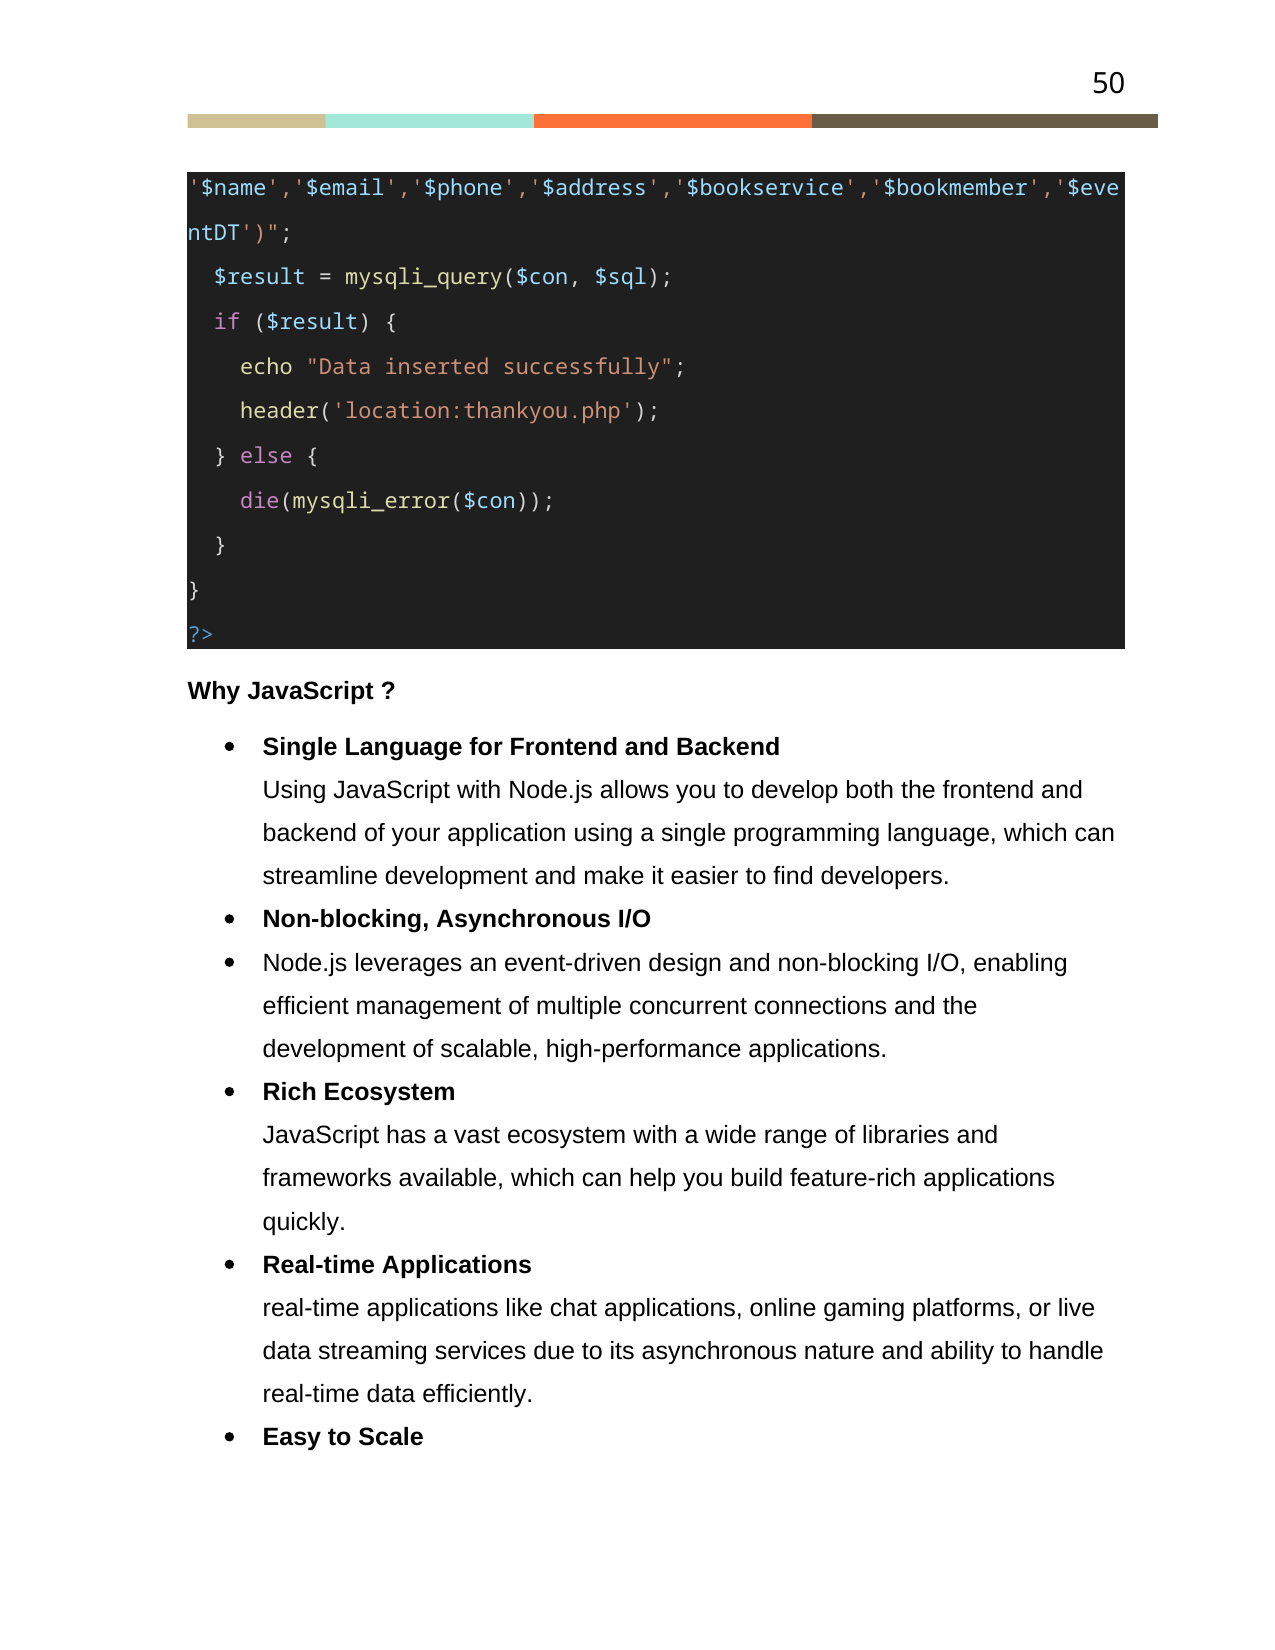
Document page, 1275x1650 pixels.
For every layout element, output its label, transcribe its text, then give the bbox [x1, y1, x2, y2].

list Single Language for Frontend and Backend [225, 732, 1125, 761]
text } else { [187, 440, 1125, 470]
text if ($result) { [187, 306, 1125, 336]
list Real-time Applications [225, 1249, 1125, 1278]
list Easy to Scale [225, 1422, 1125, 1451]
list real-time applications like chat applications, online gaming platforms, or live data streaming services due to its asynchronous nature and ability to handle real-time data efficiently. [262, 1293, 1125, 1408]
text } [187, 574, 1125, 604]
text echo "Data inserted successfully"; [187, 351, 1125, 381]
text } [187, 529, 1125, 559]
text die(mysqli_error($con)); [187, 485, 1125, 514]
list JavaScript has a vast ecosystem with a wide range of libraries and frameworks available, which can help you build feature-rich applications quickly. [262, 1120, 1125, 1235]
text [187, 172, 1125, 246]
list Using JavaScript with Node.js allows you to develop both the frontend and backend of your application using a single programming language, which can streamline development and make it easier to find developers. [262, 775, 1125, 890]
picture [187, 114, 1158, 128]
text header('location:thankyou.php'); [187, 395, 1125, 425]
text ?> [187, 619, 1125, 649]
text Why JavaScript ? [187, 676, 1125, 705]
list Rich Ecosystem [225, 1077, 1125, 1106]
list Non-blocking, Asynchronous I/O [225, 904, 1125, 933]
text $result = mysqli_query($con, $sql); [187, 261, 1125, 291]
list Node.js leverages an event-driven design and non-blocking I/O, enabling efficient management of multiple concurrent connections and the development of scalable, high-performance applications. [225, 947, 1125, 1063]
